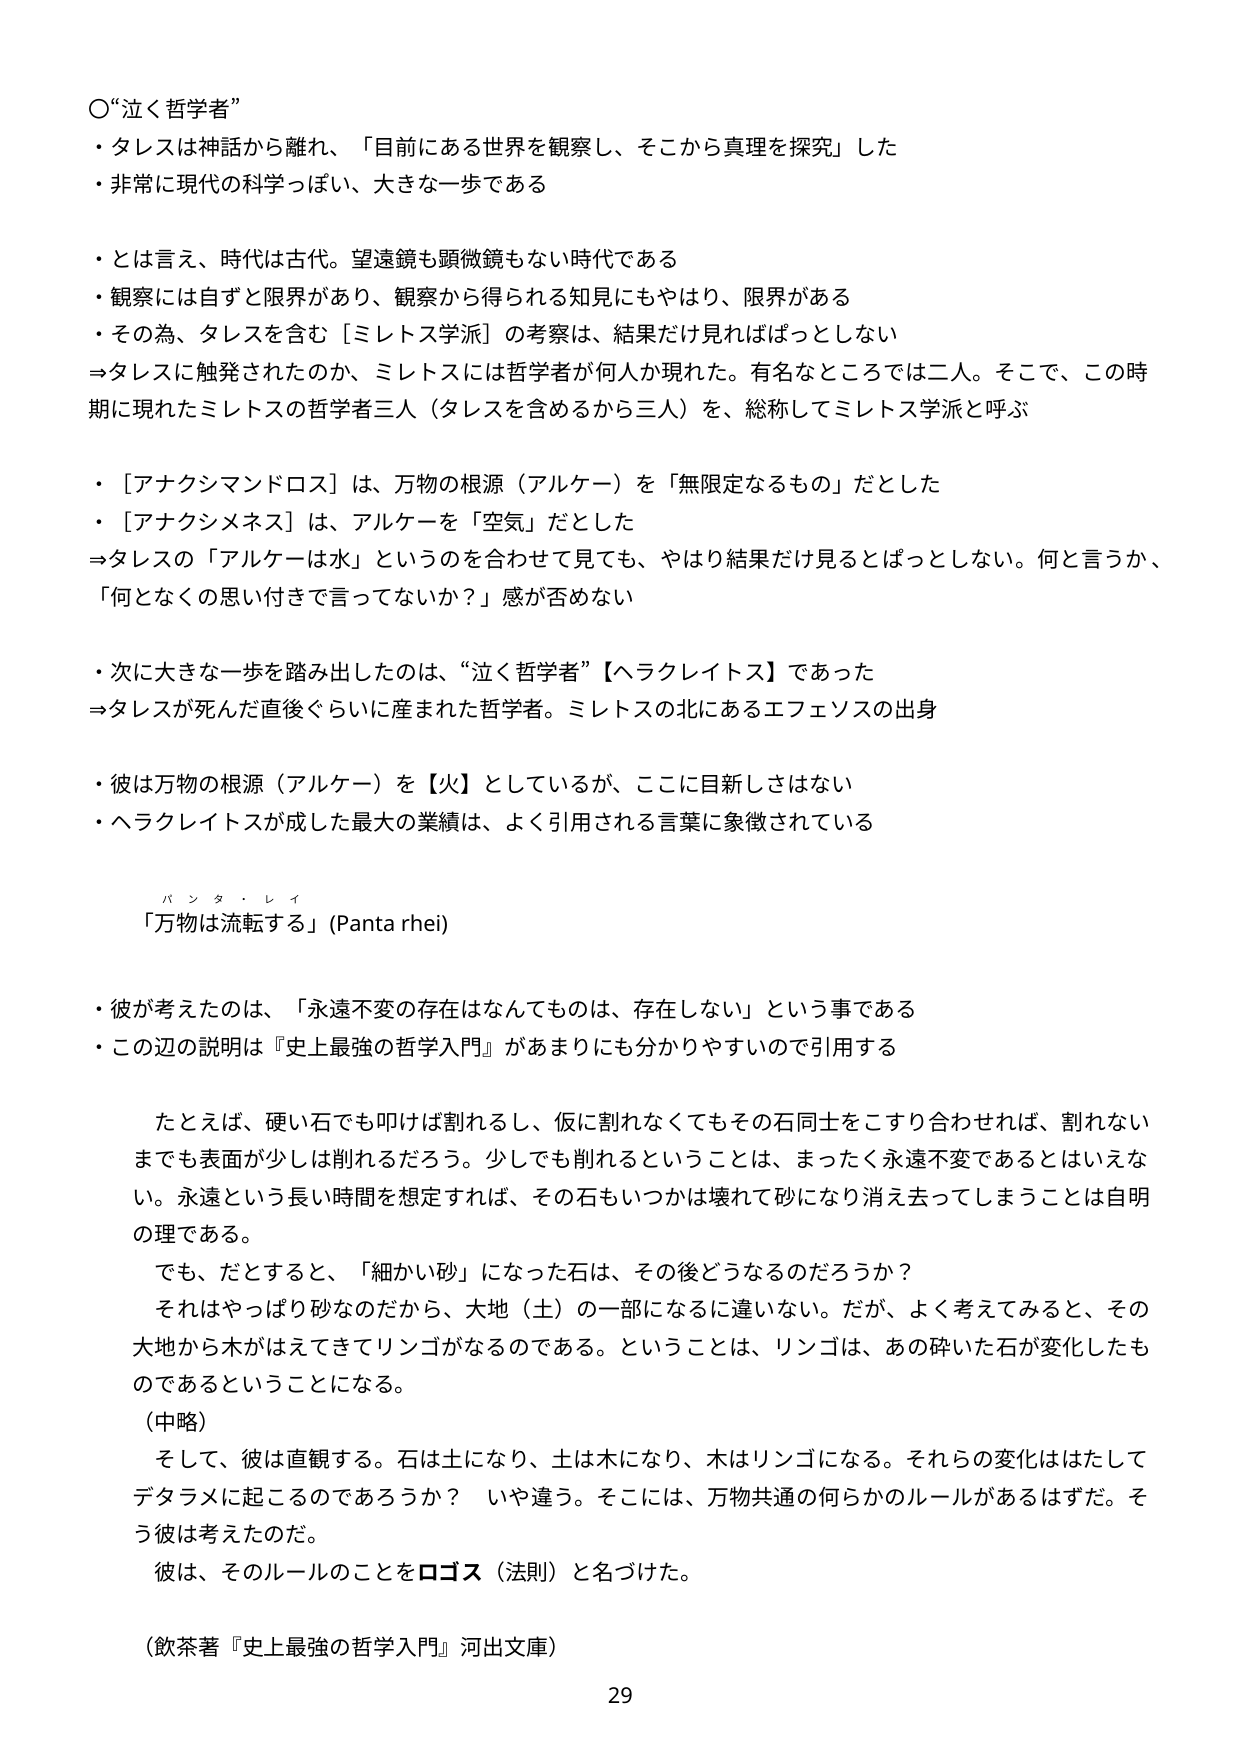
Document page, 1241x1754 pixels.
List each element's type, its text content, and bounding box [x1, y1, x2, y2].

text （飲茶著『史上最強の哲学入門』河出文庫） [132, 1627, 1152, 1664]
text ・とは言え、時代は古代。望遠鏡も顕微鏡もない時代である [89, 239, 1152, 277]
text ・タレスは神話から離れ、「目前にある世界を観察し、そこから真理を探究」した [89, 127, 1152, 164]
text ・非常に現代の科学っぽい、大きな一歩である [89, 164, 1152, 202]
text ・ヘラクレイトスが成した最大の業績は、よく引用される言葉に象徴されている [89, 802, 1152, 839]
text ・彼が考えたのは、「永遠不変の存在はなんてものは、存在しない」という事である [89, 989, 1152, 1027]
text ・観察には自ずと限界があり、観察から得られる知見にもやはり、限界がある [89, 277, 1152, 314]
text ⇒タレスに触発されたのか、ミレトスには哲学者が何人か現れた。有名なところでは二人。そこで、この時期に現れたミレトスの哲学者三人（タレスを含めるから三人）を、総称してミレトス学派と呼ぶ [89, 352, 1152, 427]
text ⇒タレスの「アルケーは水」というのを合わせて見ても、やはり結果だけ見るとぱっとしない。何と言うか、「何となくの思い付きで言ってないか？」感が否めない [89, 539, 1152, 614]
text （中略） [132, 1402, 1152, 1439]
subtitle 〇“泣く哲学者” [89, 89, 1152, 127]
text ・［アナクシマンドロス］は、万物の根源（アルケー）を「無限定なるもの」だとした [89, 464, 1152, 502]
text ・彼は万物の根源（アルケー）を【火】としているが、ここに目新しさはない [89, 764, 1152, 802]
text 「」(Panta rhei) [132, 877, 1152, 952]
text ・その為、タレスを含む［ミレトス学派］の考察は、結果だけ見ればぱっとしない [89, 314, 1152, 352]
text でも、だとすると、「細かい砂」になった石は、その後どうなるのだろうか？ [132, 1252, 1152, 1289]
text ・この辺の説明は『史上最強の哲学入門』があまりにも分かりやすいので引用する [89, 1027, 1152, 1064]
text ・［アナクシメネス］は、アルケーを「空気」だとした [89, 502, 1152, 539]
text そして、彼は直観する。石は土になり、土は木になり、木はリンゴになる。それらの変化ははたしてデタラメに起こるのであろうか？ いや違う。そこには、万物共通の何らかのルールがあるはずだ。そう彼は考えたのだ。 [132, 1439, 1152, 1552]
text ⇒タレスが死んだ直後ぐらいに産まれた哲学者。ミレトスの北にあるエフェソスの出身 [89, 689, 1152, 727]
text 彼は、そのルールのことをロゴス（法則）と名づけた。 [132, 1552, 1152, 1589]
text ・次に大きな一歩を踏み出したのは、“泣く哲学者”【ヘラクレイトス】であった [89, 652, 1152, 689]
text たとえば、硬い石でも叩けば割れるし、仮に割れなくてもその石同士をこすり合わせれば、割れないまでも表面が少しは削れるだろう。少しでも削れるということは、まったく永遠不変であるとはいえない。永遠という長い時間を想定すれば、その石もいつかは壊れて砂になり消え去ってしまうことは自明の理である。 [132, 1102, 1152, 1252]
text それはやっぱり砂なのだから、大地（土）の一部になるに違いない。だが、よく考えてみると、その大地から木がはえてきてリンゴがなるのである。ということは、リンゴは、あの砕いた石が変化したものであるということになる。 [132, 1289, 1152, 1402]
